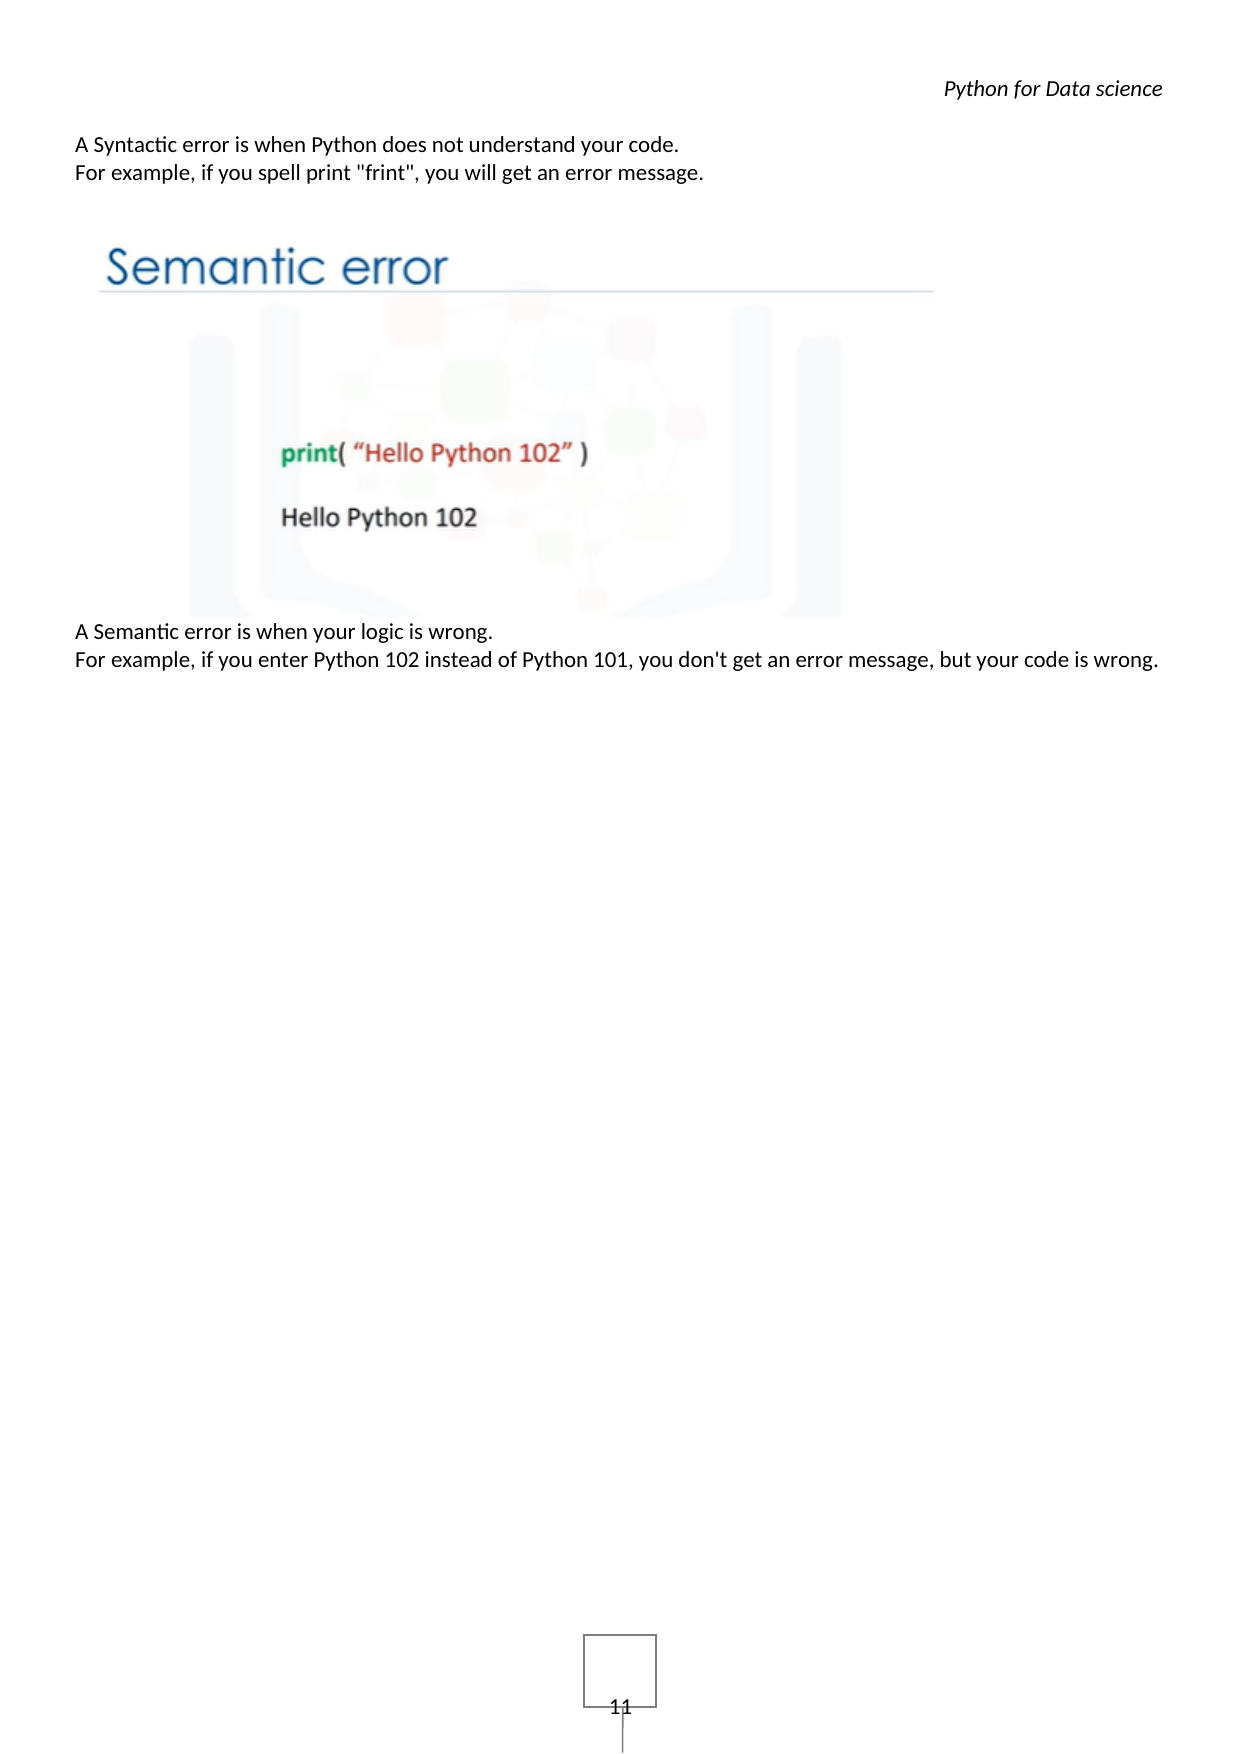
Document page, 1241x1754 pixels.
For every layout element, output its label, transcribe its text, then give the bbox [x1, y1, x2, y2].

text For example, if you enter Python 102 instead of Python 101, you don't get an error message, but your code is wrong. [75, 645, 1165, 673]
text A Semantic error is when your logic is wrong. [75, 617, 1165, 645]
text A Syntactic error is when Python does not understand your code. [75, 130, 1165, 158]
text For example, if you spell print "frint", you will get an error message. [75, 158, 1165, 186]
picture [75, 213, 957, 617]
